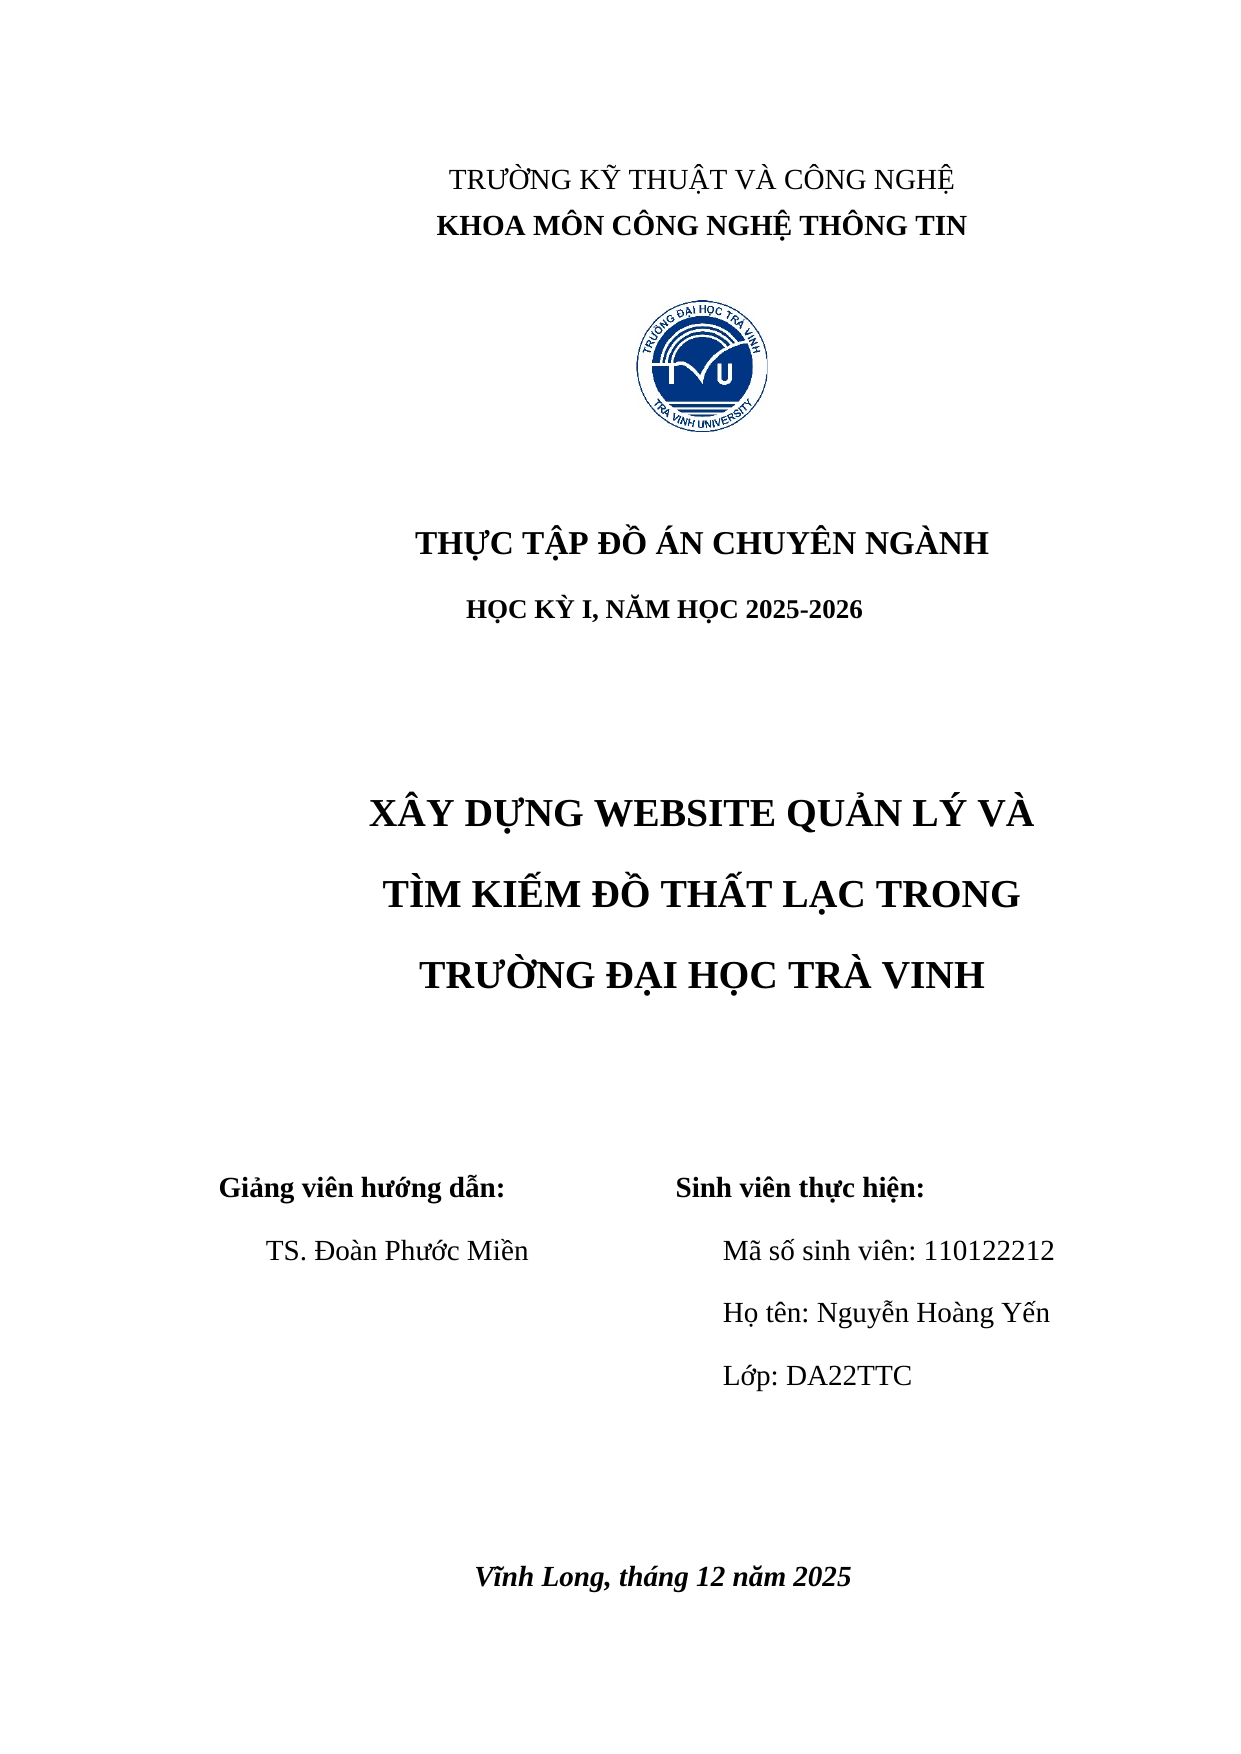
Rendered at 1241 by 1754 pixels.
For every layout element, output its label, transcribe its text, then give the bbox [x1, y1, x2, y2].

text KHOA MÔN CÔNG NGHỆ THÔNG TIN [207, 208, 1122, 242]
table_header Sinh viên thực hiện: Mã số sinh viên: 110122212 Họ tên: Nguyễn Hoàng Yến Lớp: DA22TTC [664, 1158, 1121, 1421]
table_header Giảng viên hướng dẫn: TS. Đoàn Phước Miền [207, 1158, 664, 1421]
picture [636, 300, 768, 432]
text TÌM KIẾM ĐỒ THẤT LẠC TRONG [207, 870, 1122, 916]
text XÂY DỰNG WEBSITE QUẢN LÝ VÀ [207, 790, 1122, 835]
text Vĩnh Long, tháng 12 năm 2025 [207, 1559, 1122, 1593]
text HỌC KỲ I, NĂM HỌC 2025-2026 [207, 593, 1122, 625]
text TRƯỜNG KỸ THUẬT VÀ CÔNG NGHỆ [207, 162, 1122, 196]
text TRƯỜNG ĐẠI HỌC TRÀ VINH [207, 951, 1122, 997]
text THỰC TẬP ĐỒ ÁN CHUYÊN NGÀNH [207, 523, 1122, 562]
